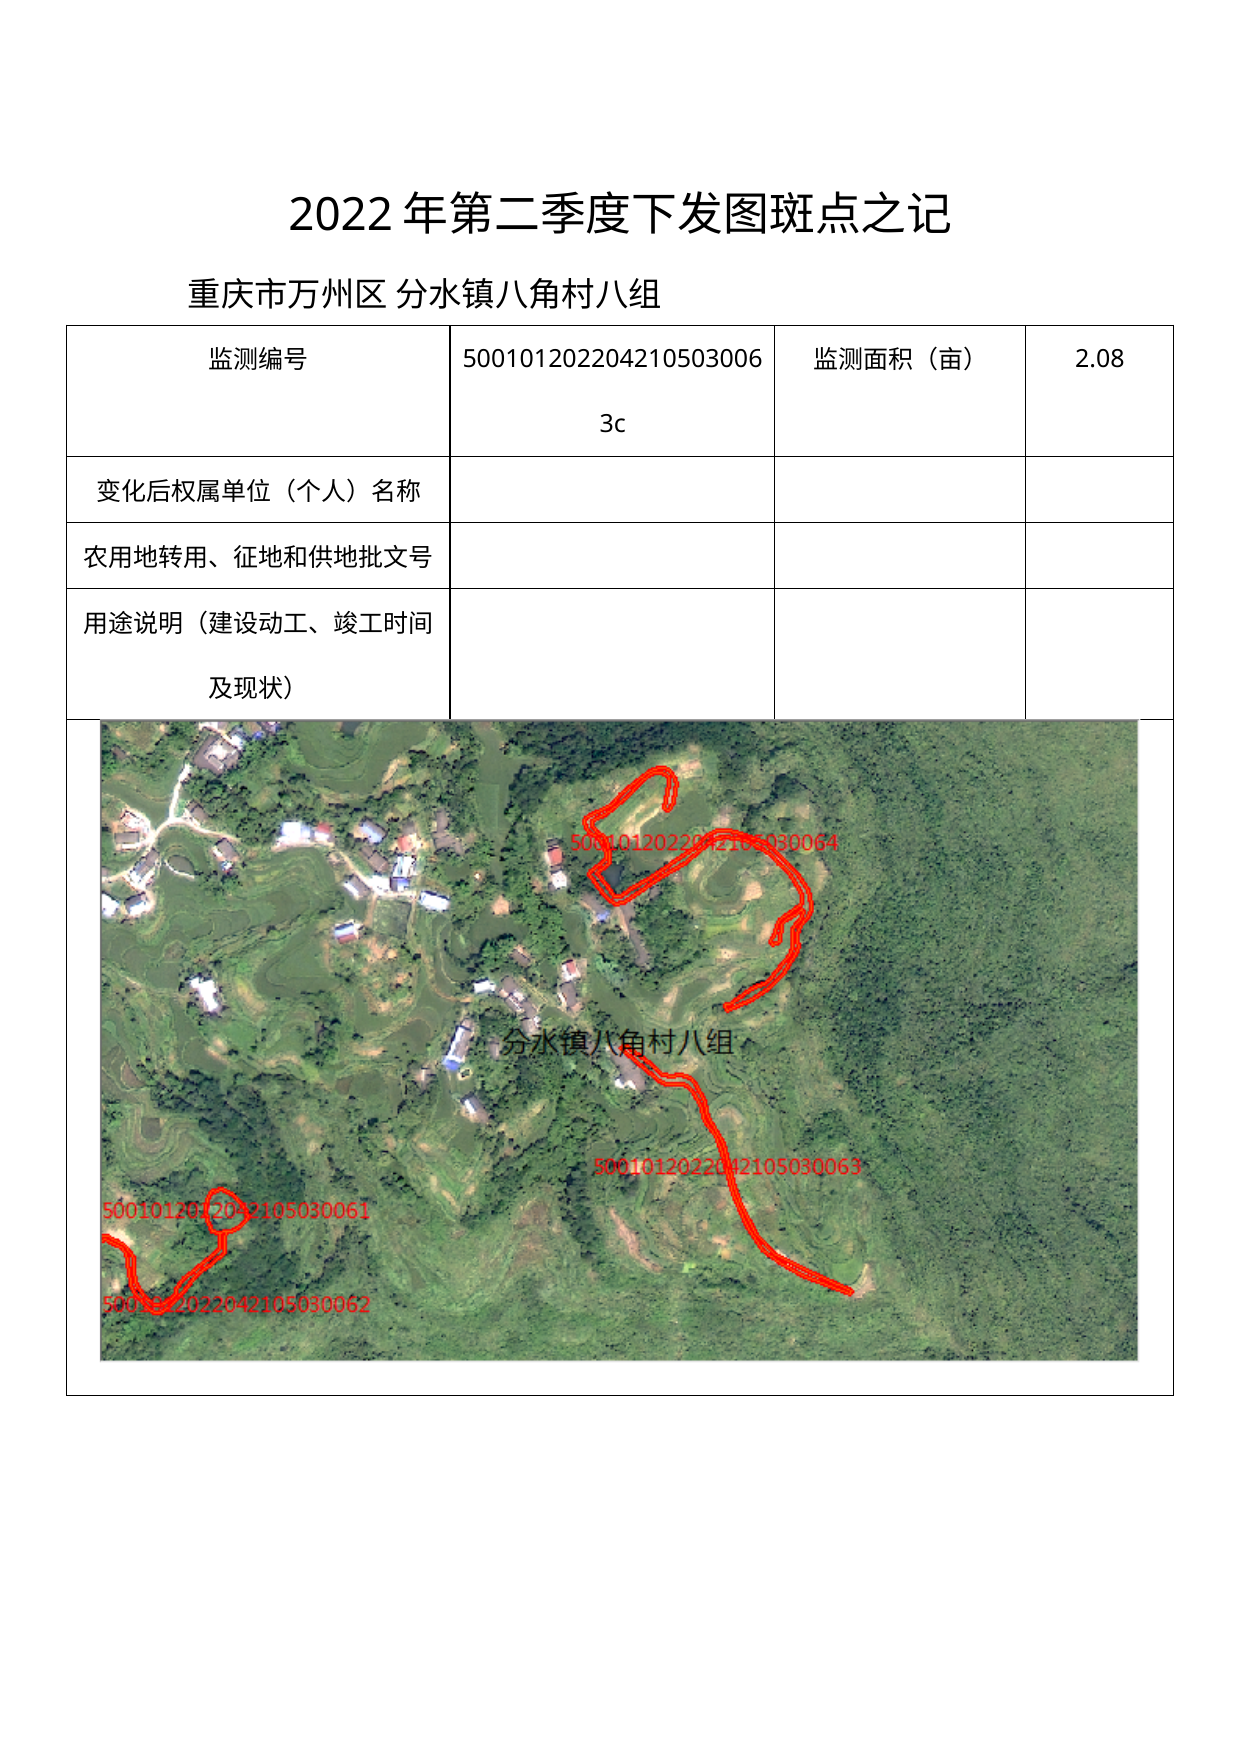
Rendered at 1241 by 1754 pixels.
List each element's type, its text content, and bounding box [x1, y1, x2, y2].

table_cell [775, 457, 1025, 522]
table_cell 变化后权属单位（个人）名称 [67, 457, 449, 522]
table_cell [775, 523, 1025, 588]
table_header 监测面积（亩） [775, 326, 1025, 456]
table_header 5001012022042105030063c [451, 326, 774, 456]
table_header 监测编号 [67, 326, 449, 456]
picture [99, 719, 1141, 1364]
table_cell [451, 589, 774, 719]
table_cell [1026, 589, 1173, 719]
text 重庆市万州区 分水镇八角村八组 [187, 259, 1053, 324]
table_cell 用途说明（建设动工、竣工时间及现状） [67, 589, 449, 719]
table_cell [775, 589, 1025, 719]
table_cell [1026, 457, 1173, 522]
table_cell [451, 457, 774, 522]
table_cell 农用地转用、征地和供地批文号 [67, 523, 449, 588]
table_cell [67, 720, 1173, 1394]
table_cell [1026, 523, 1173, 588]
text 2022年第二季度下发图斑点之记 [187, 162, 1053, 259]
table_cell [451, 523, 774, 588]
table_header 2.08 [1026, 326, 1173, 456]
